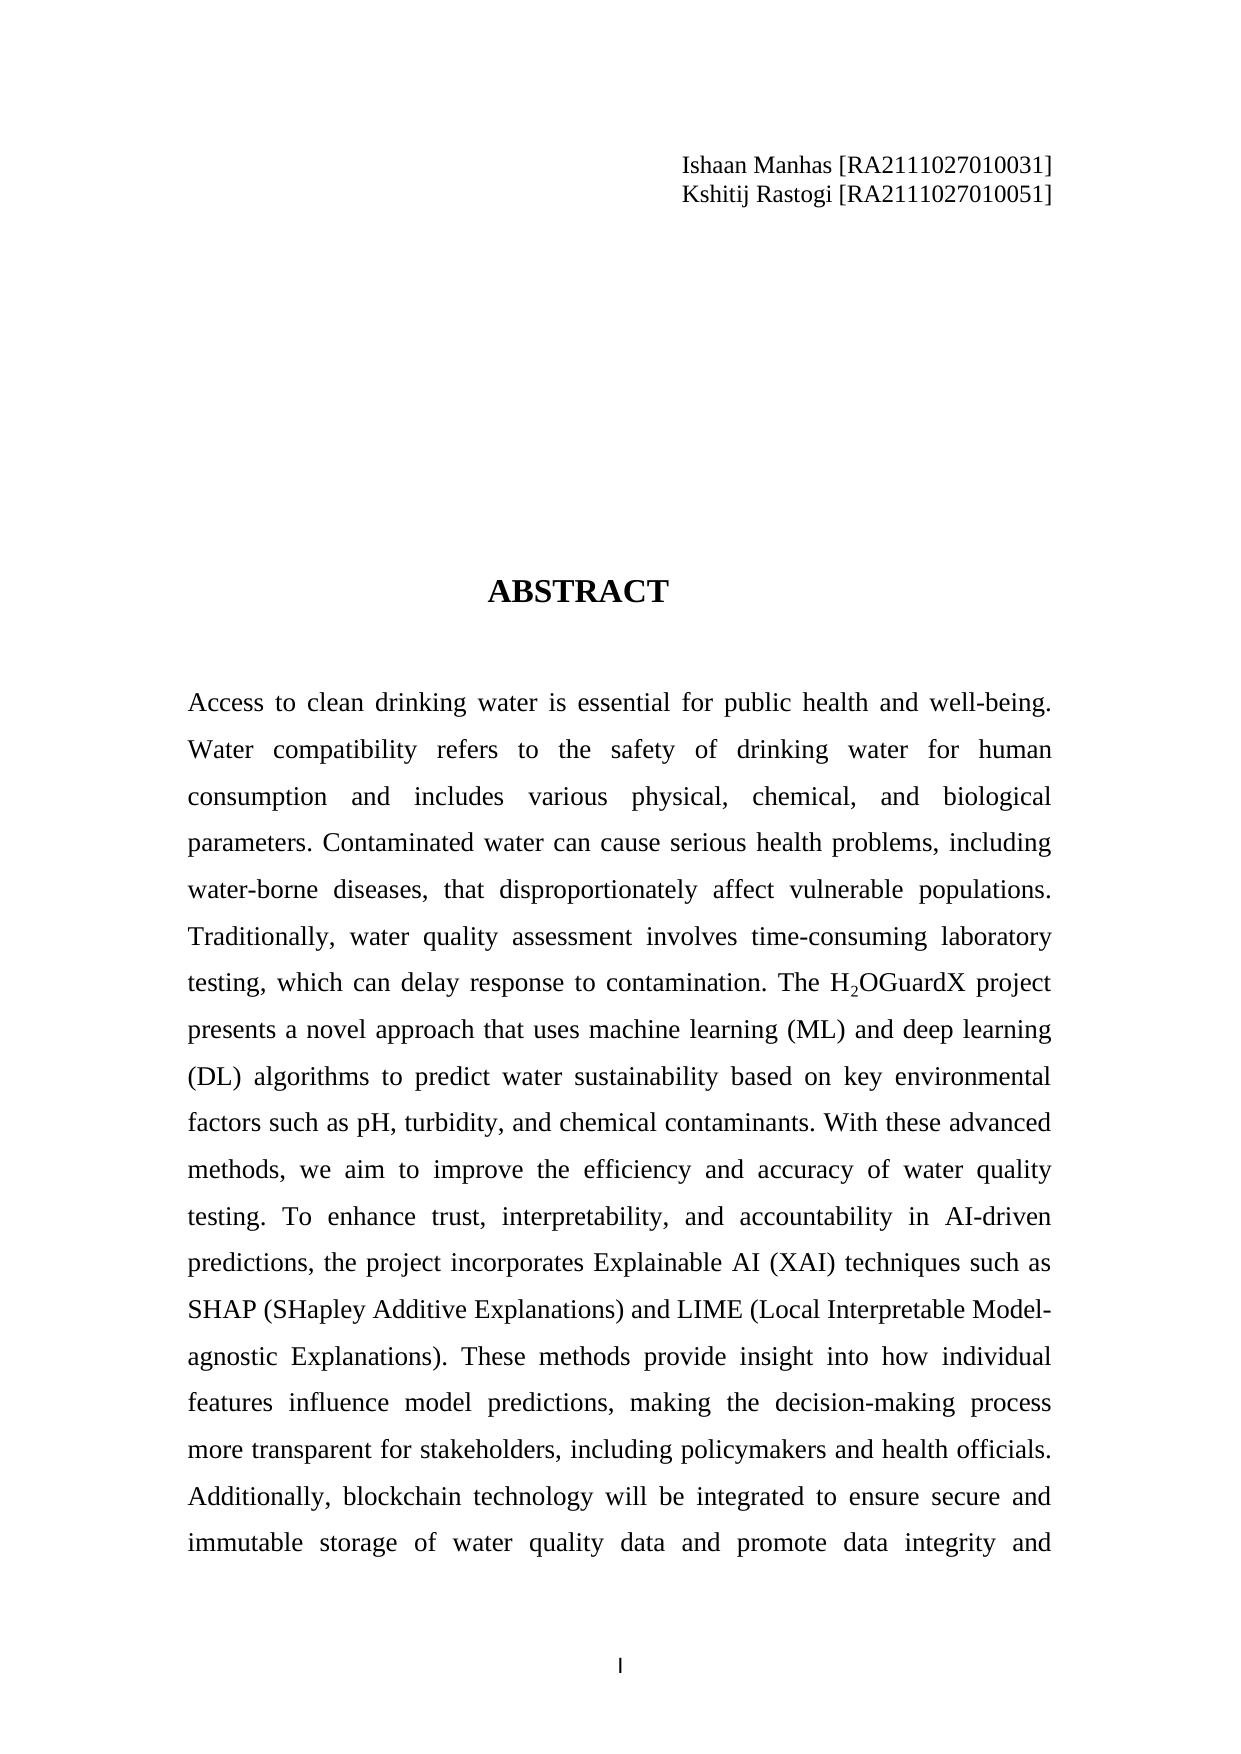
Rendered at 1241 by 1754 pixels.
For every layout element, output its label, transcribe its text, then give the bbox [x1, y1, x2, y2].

text ABSTRACT [487, 571, 1052, 610]
text Kshitij Rastogi [RA2111027010051] [187, 179, 1052, 207]
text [187, 686, 1053, 1558]
text Ishaan Manhas [RA2111027010031] [187, 150, 1052, 179]
